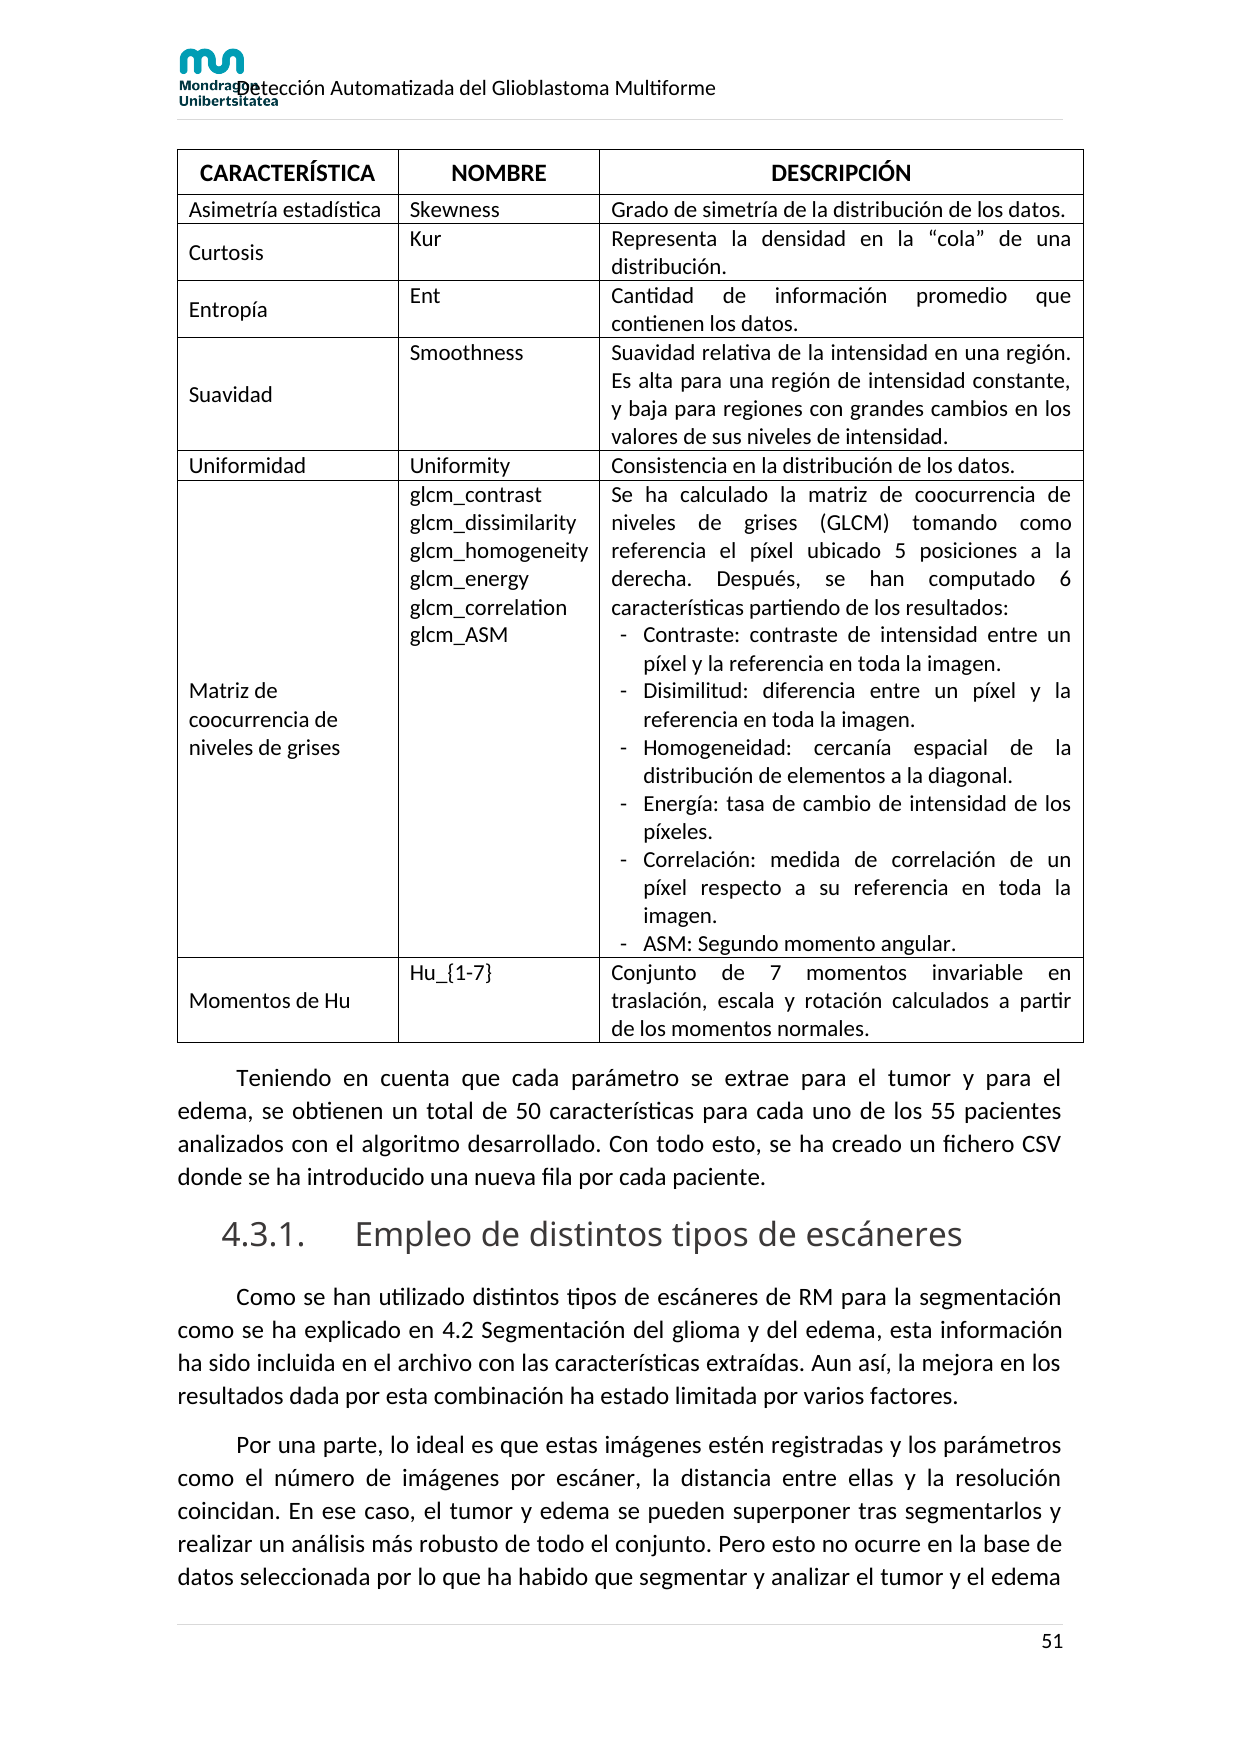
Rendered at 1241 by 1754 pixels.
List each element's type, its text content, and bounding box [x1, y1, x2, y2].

table_cell Se ha calculado la matriz de coocurrencia de niveles de grises (GLCM) tomando como referencia el píxel ubicado 5 posiciones a la derecha. Después, se han computado 6 características partiendo de los resultados: Contraste: contraste de intensidad entre un píxel y la referencia en toda la imagen. Disimilitud: diferencia entre un píxel y la referencia en toda la imagen. Homogeneidad: cercanía espacial de la distribución de elementos a la diagonal. Energía: tasa de cambio de intensidad de los píxeles. Correlación: medida de correlación de un píxel respecto a su referencia en toda la imagen. ASM: Segundo momento angular. [600, 481, 1083, 957]
table_cell Momentos de Hu [178, 958, 398, 1042]
table_header CARACTERÍSTICA [178, 150, 398, 194]
text Como se han utilizado distintos tipos de escáneres de RM para la segmentación como se ha explicado en 4.2 Segmentación del glioma y del edema, esta información ha sido incluida en el archivo con las características extraídas. Aun así, la mejora en los resultados dada por esta combinación ha estado limitada por varios factores. [177, 1281, 1063, 1410]
table_cell Consistencia en la distribución de los datos. [600, 451, 1083, 479]
table_cell Smoothness [399, 338, 599, 450]
table_cell Suavidad [178, 338, 398, 450]
table_cell Conjunto de 7 momentos invariable en traslación, escala y rotación calculados a partir de los momentos normales. [600, 958, 1083, 1042]
table_cell Hu_{1-7} [399, 958, 599, 1042]
table_cell Skewness [399, 195, 599, 223]
table_cell Cantidad de información promedio que contienen los datos. [600, 281, 1083, 337]
table_cell Matriz de coocurrencia de niveles de grises [178, 481, 398, 957]
table_cell Asimetría estadística [178, 195, 398, 223]
table_cell Grado de simetría de la distribución de los datos. [600, 195, 1083, 223]
picture [154, 36, 291, 118]
table_cell Curtosis [178, 224, 398, 280]
table_cell Uniformidad [178, 451, 398, 479]
table_cell Kur [399, 224, 599, 280]
text Teniendo en cuenta que cada parámetro se extrae para el tumor y para el edema, se obtienen un total de 50 características para cada uno de los 55 pacientes analizados con el algoritmo desarrollado. Con todo esto, se ha creado un fichero CSV donde se ha introducido una nueva fila por cada paciente. [177, 1062, 1063, 1192]
table_cell glcm_contrast glcm_dissimilarity glcm_homogeneity glcm_energy glcm_correlation glcm_ASM [399, 481, 599, 957]
table_cell Suavidad relativa de la intensidad en una región. Es alta para una región de intensidad constante, y baja para regiones con grandes cambios en los valores de sus niveles de intensidad. [600, 338, 1083, 450]
table_header DESCRIPCIÓN [600, 150, 1083, 194]
table_header NOMBRE [399, 150, 599, 194]
table_cell Representa la densidad en la “cola” de una distribución. [600, 224, 1083, 280]
subtitle Empleo de distintos tipos de escáneres [221, 1211, 1063, 1256]
table_cell Uniformity [399, 451, 599, 479]
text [177, 1429, 1063, 1592]
table_cell Ent [399, 281, 599, 337]
table_cell Entropía [178, 281, 398, 337]
